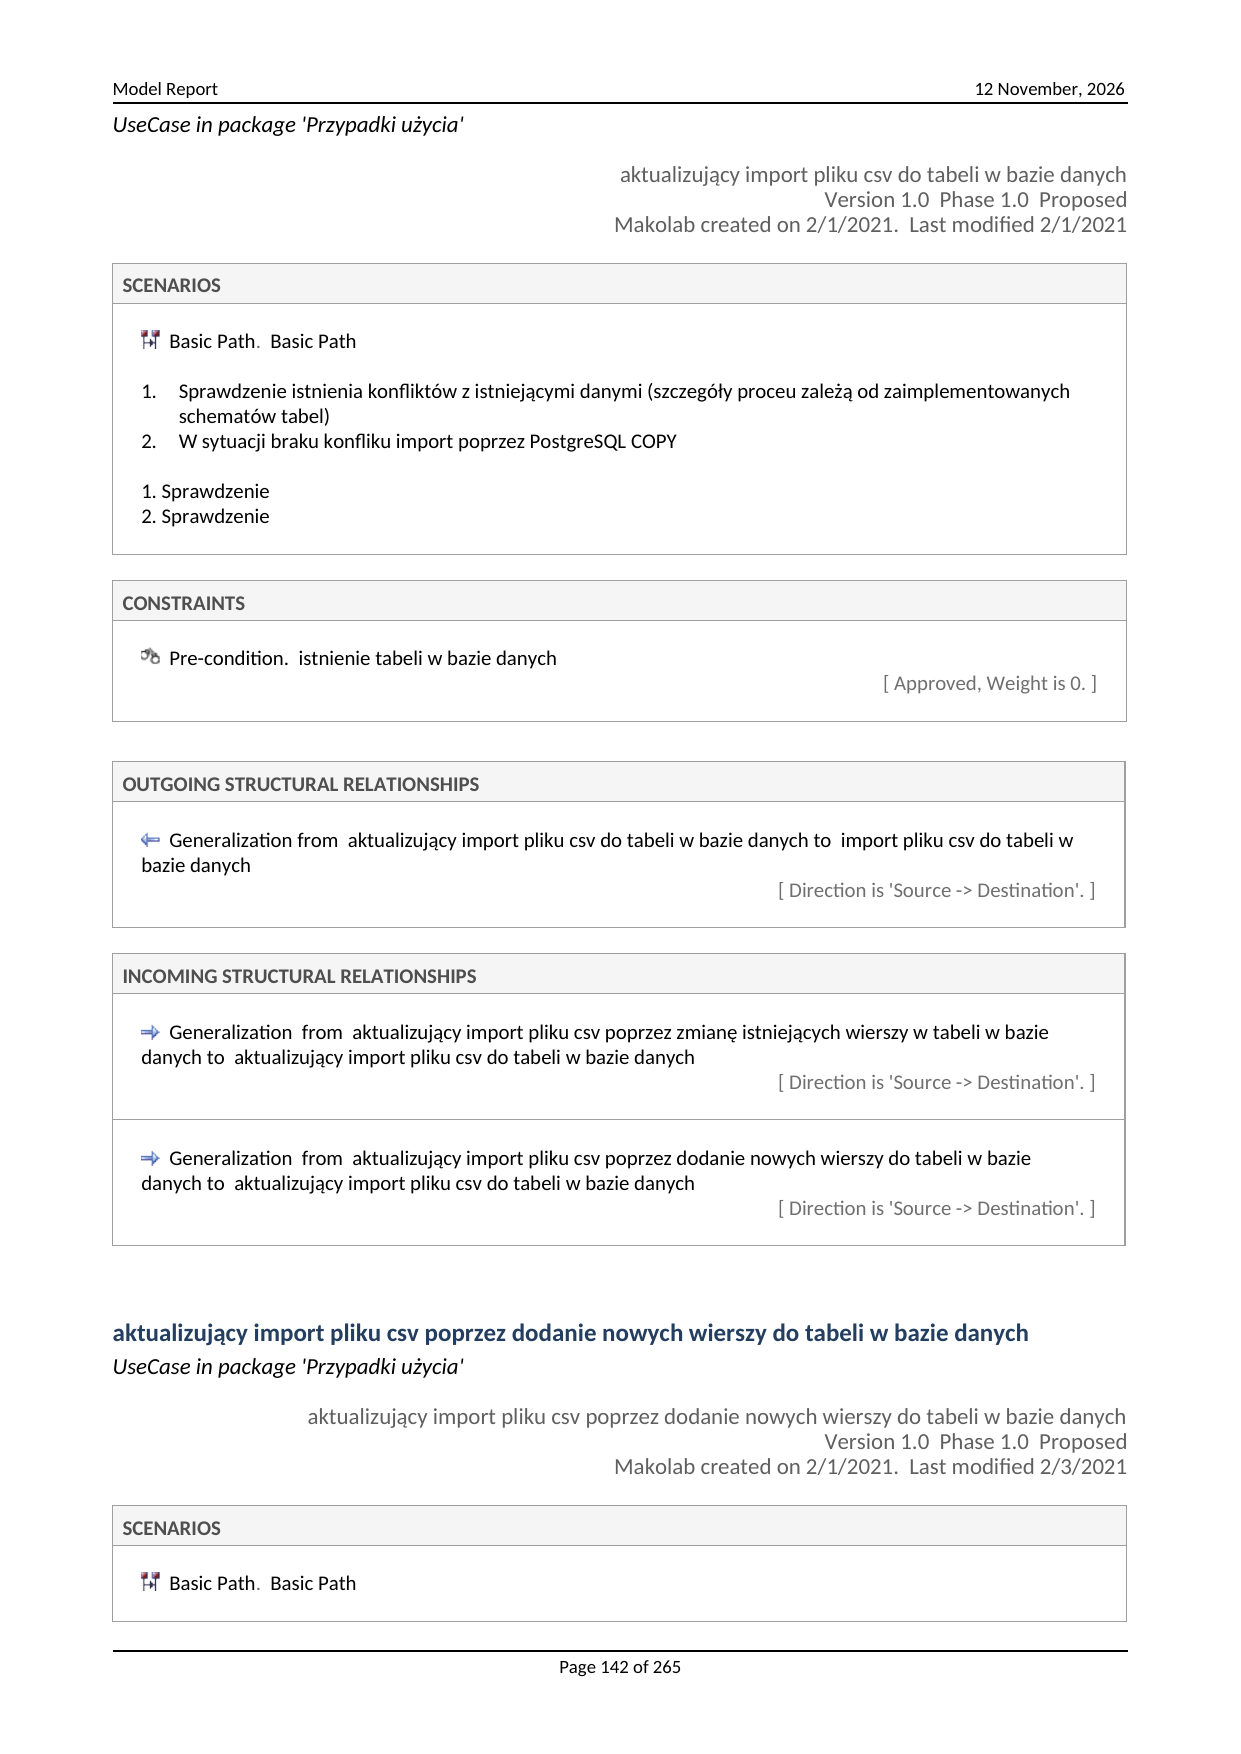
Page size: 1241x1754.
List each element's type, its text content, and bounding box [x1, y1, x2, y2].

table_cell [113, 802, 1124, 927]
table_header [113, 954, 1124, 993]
text aktualizujący import pliku csv poprzez dodanie nowych wierszy do tabeli w bazie danych [112, 1405, 1128, 1430]
picture [141, 1572, 160, 1591]
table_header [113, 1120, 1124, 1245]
picture [141, 330, 160, 349]
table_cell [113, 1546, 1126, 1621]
text Version 1.0 Phase 1.0 Proposed [112, 187, 1128, 212]
subtitle aktualizujący import pliku csv poprzez dodanie nowych wierszy do tabeli w bazie danych [112, 1321, 1128, 1346]
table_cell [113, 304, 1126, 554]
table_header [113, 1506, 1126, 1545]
picture [141, 828, 160, 847]
text Makolab created on 2/1/2021. Last modified 2/3/2021 [112, 1455, 1128, 1480]
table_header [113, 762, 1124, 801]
text Makolab created on 2/1/2021. Last modified 2/1/2021 [112, 212, 1128, 237]
text Version 1.0 Phase 1.0 Proposed [112, 1430, 1128, 1455]
text UseCase in package 'Przypadki użycia' [112, 1355, 1128, 1380]
picture [141, 647, 160, 666]
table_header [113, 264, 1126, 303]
text aktualizujący import pliku csv do tabeli w bazie danych [112, 162, 1128, 187]
picture [141, 1146, 160, 1166]
text UseCase in package 'Przypadki użycia' [112, 112, 1128, 137]
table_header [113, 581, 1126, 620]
picture [141, 1020, 160, 1040]
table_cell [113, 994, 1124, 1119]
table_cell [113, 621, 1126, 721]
